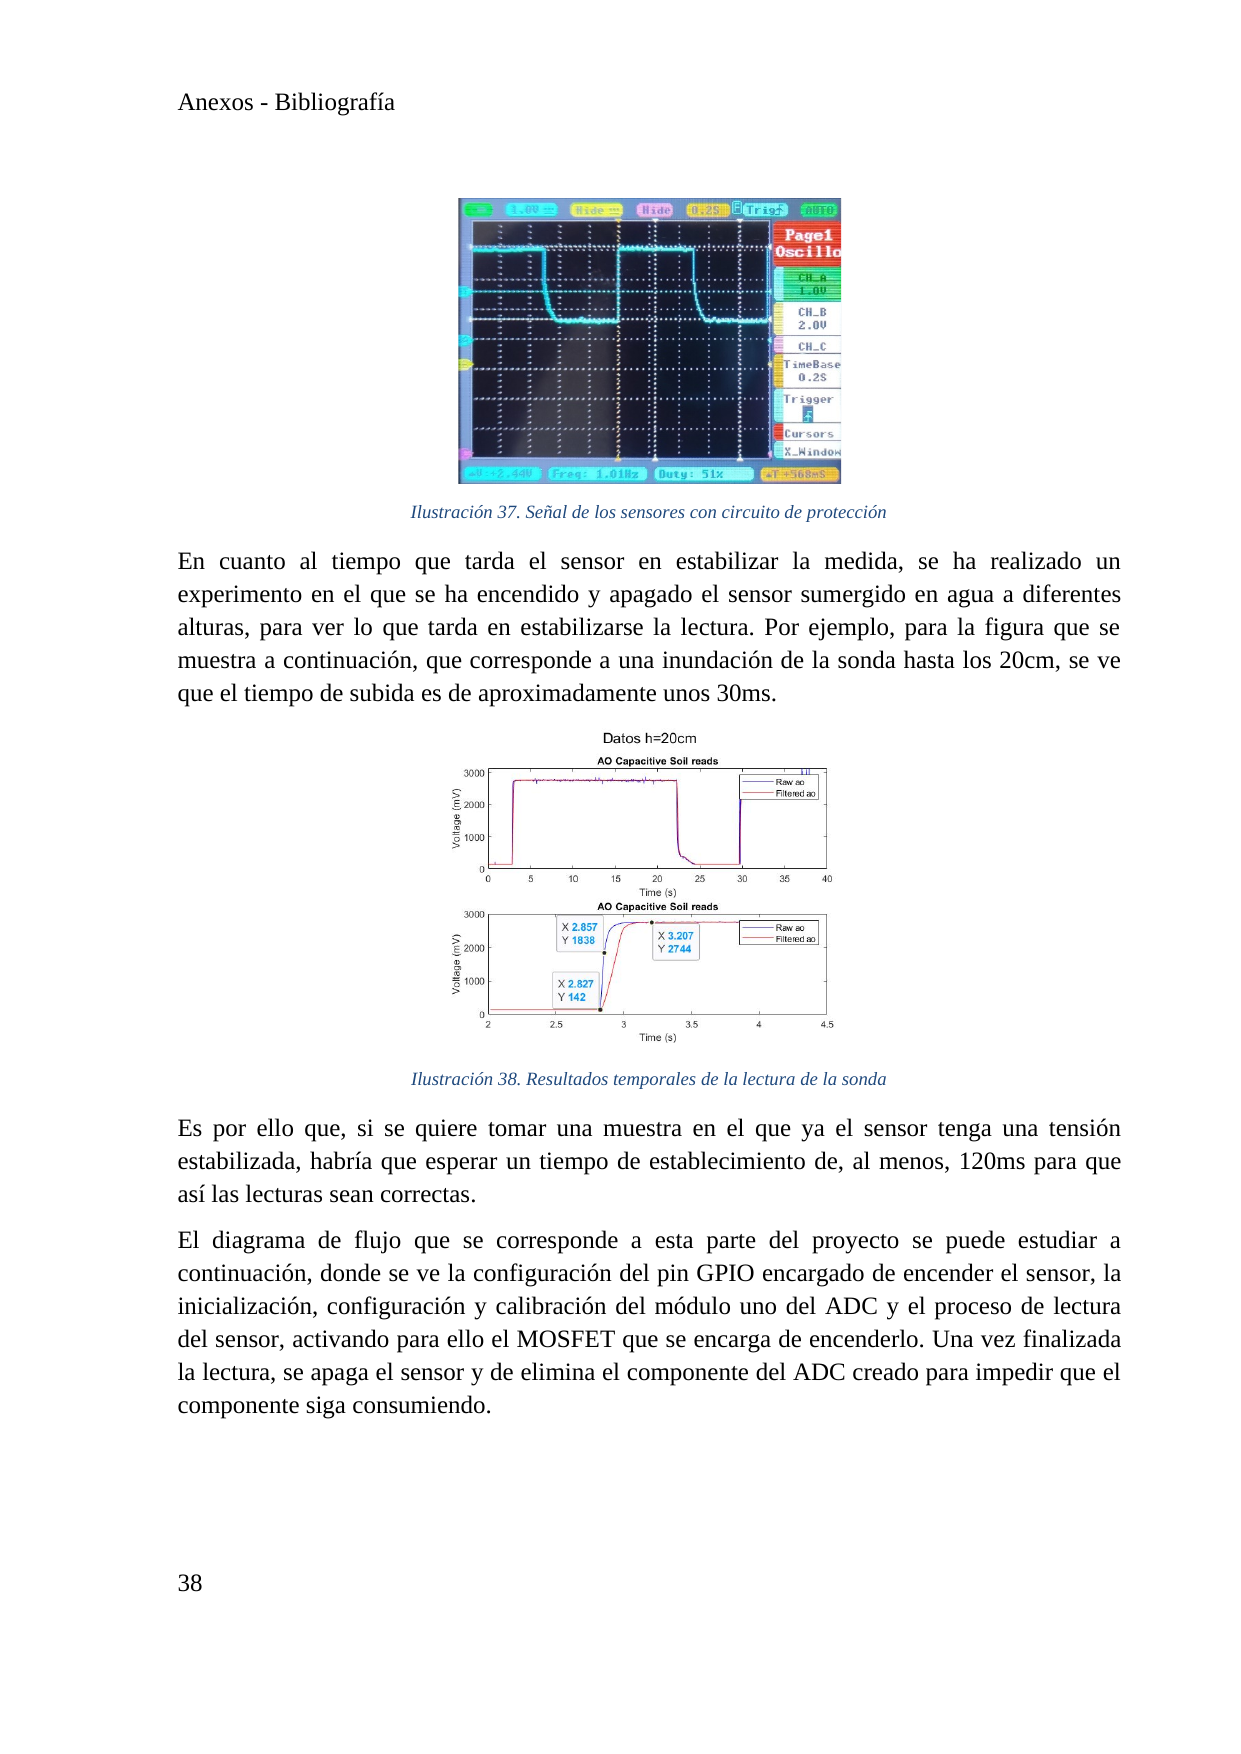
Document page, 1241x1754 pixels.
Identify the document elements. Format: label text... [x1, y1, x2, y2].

picture [431, 723, 868, 1051]
text El diagrama de flujo que se corresponde a esta parte del proyecto se puede estudiar a continuación, donde se ve la configuración del pin GPIO encargado de encender el sensor, la inicialización, configuración y calibración del módulo uno del ADC y el proceso de lectura del sensor, activando para ello el MOSFET que se encarga de encenderlo. Una vez finalizada la lectura, se apaga el sensor y de elimina el componente del ADC creado para impedir que el componente siga consumiendo. [177, 1225, 1122, 1419]
text Ilustración 37. Señal de los sensores con circuito de protección [177, 501, 1122, 522]
text Ilustración 38. Resultados temporales de la lectura de la sonda [177, 1068, 1122, 1089]
text En cuanto al tiempo que tarda el sensor en estabilizar la medida, se ha realizado un experimento en el que se ha encendido y apagado el sensor sumergido en agua a diferentes alturas, para ver lo que tarda en estabilizarse la lectura. Por ejemplo, para la figura que se muestra a continuación, que corresponde a una inundación de la sonda hasta los 20cm, se ve que el tiempo de subida es de aproximadamente unos 30ms. [177, 546, 1122, 707]
picture [458, 198, 842, 484]
text Es por ello que, si se quiere tomar una muestra en el que ya el sensor tenga una tensión estabilizada, habría que esperar un tiempo de establecimiento de, al menos, 120ms para que así las lecturas sean correctas. [177, 1113, 1122, 1208]
